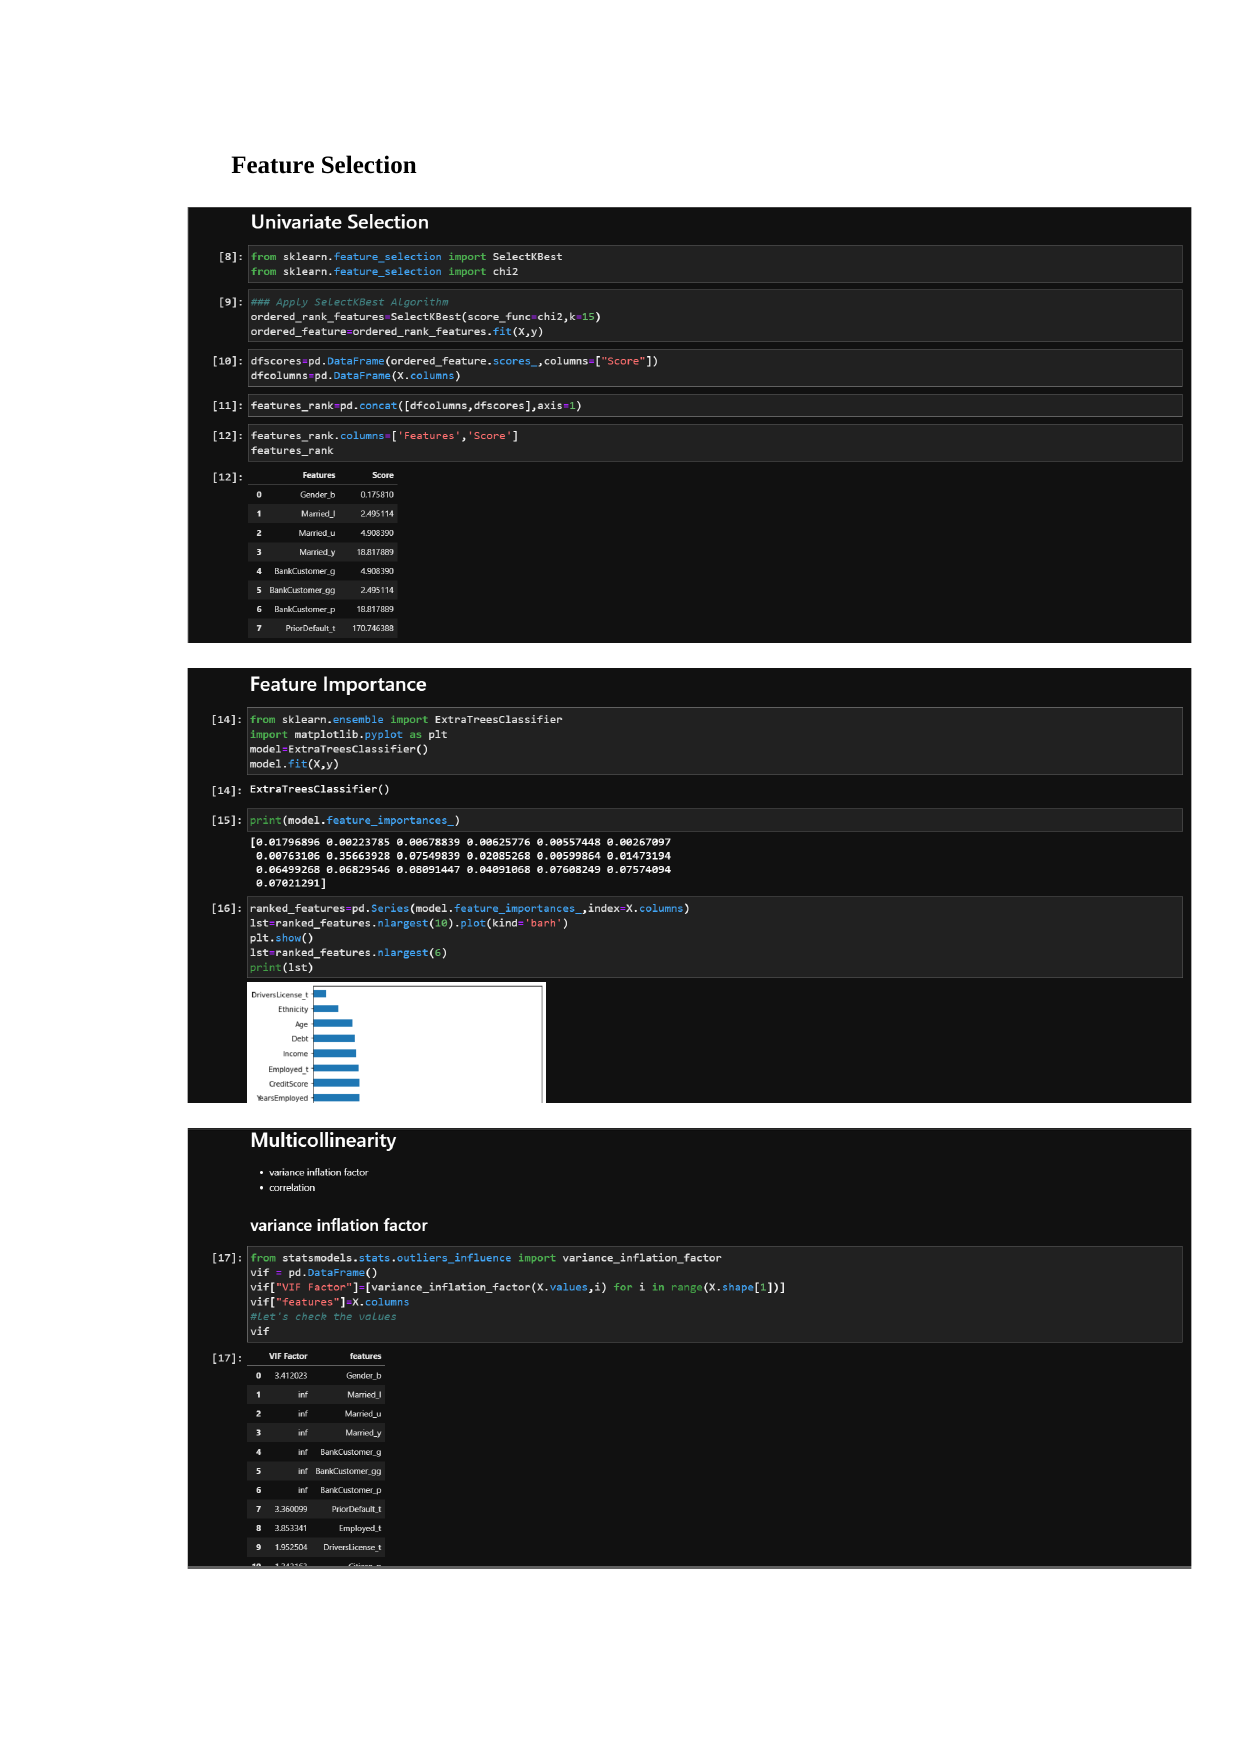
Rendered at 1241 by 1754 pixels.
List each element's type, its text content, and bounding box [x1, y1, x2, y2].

picture [187, 207, 1192, 643]
picture [187, 1128, 1192, 1569]
list Feature Selection [187, 150, 1053, 179]
picture [187, 668, 1192, 1103]
